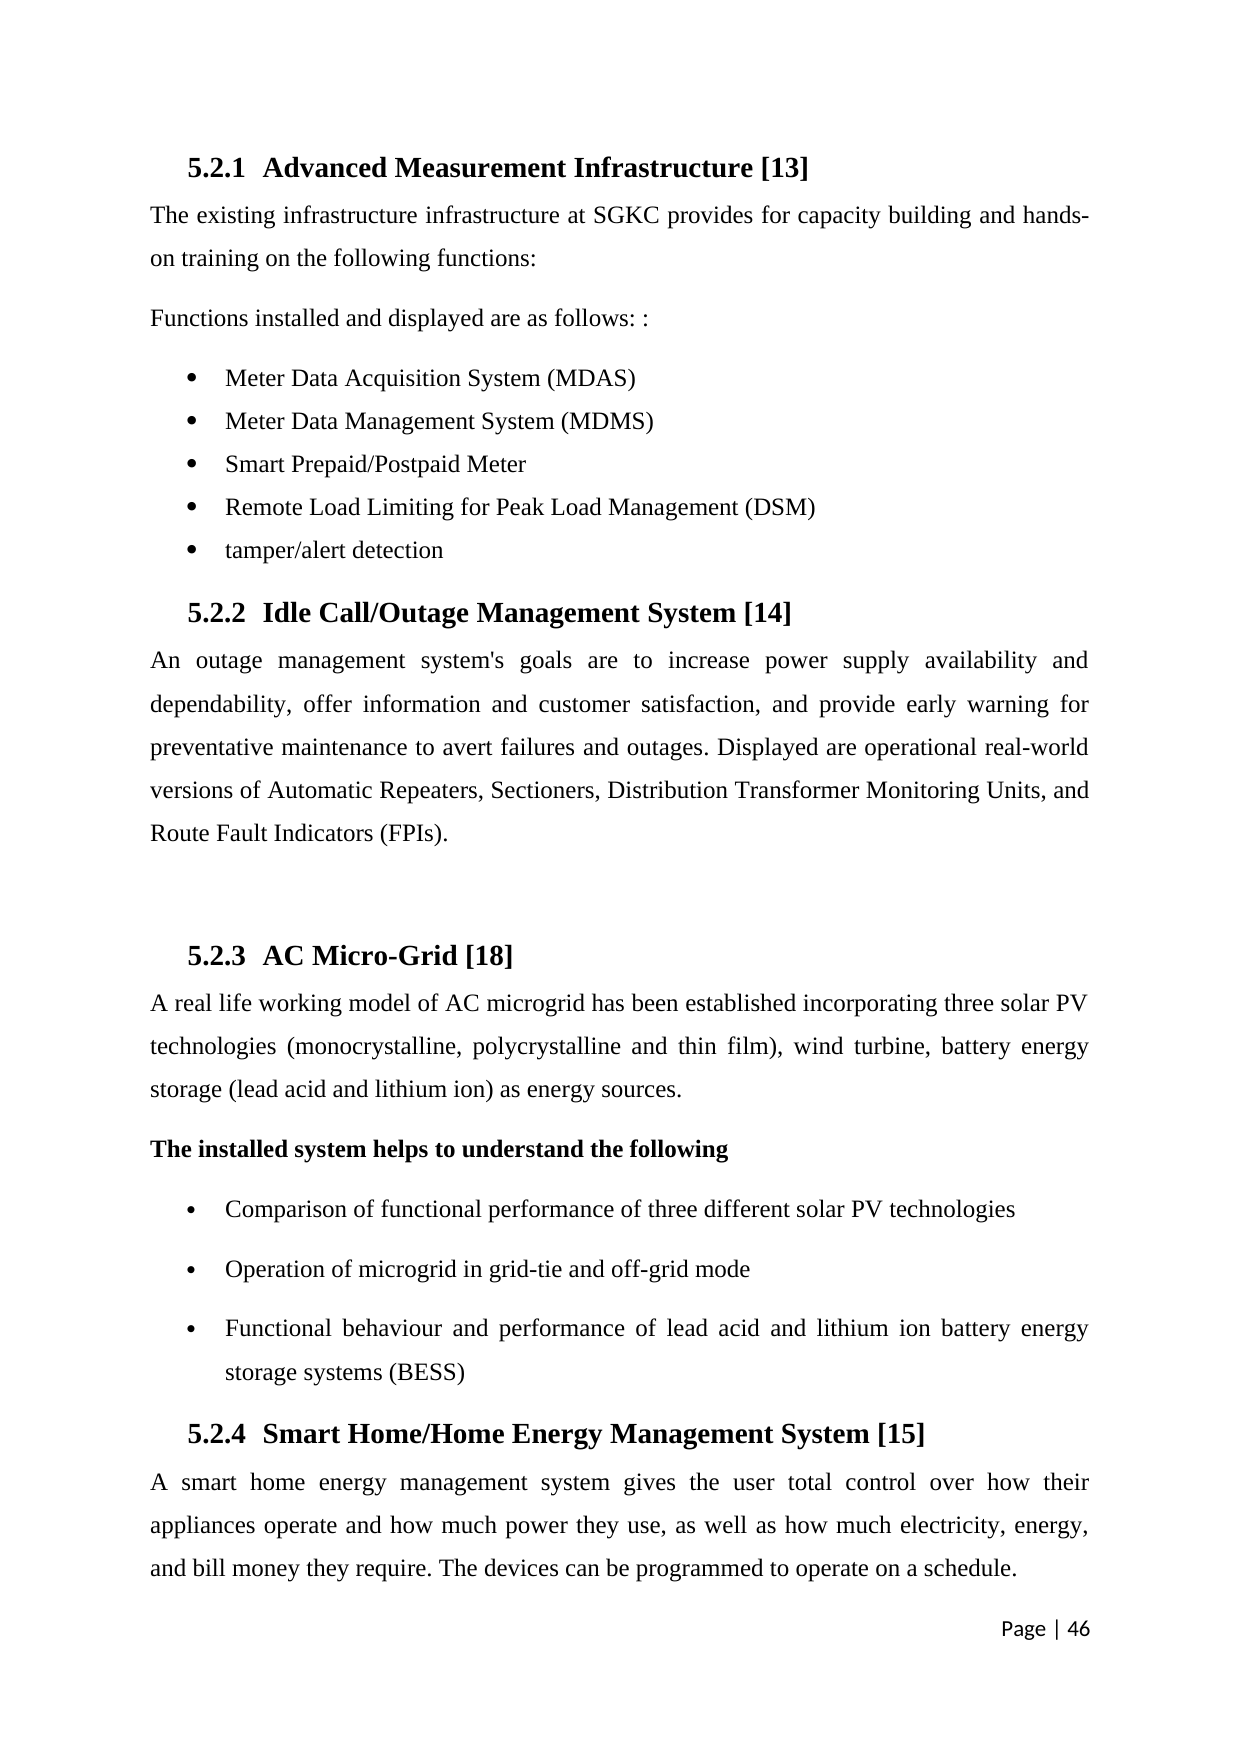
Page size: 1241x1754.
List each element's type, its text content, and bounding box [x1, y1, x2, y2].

subtitle Advanced Measurement Infrastructure [13] [187, 150, 1090, 183]
subtitle Idle Call/Outage Management System [14] [187, 595, 1090, 629]
text Functions installed and displayed are as follows: : [150, 303, 1090, 332]
list tamper/alert detection [187, 536, 1090, 564]
list Functional behaviour and performance of lead acid and lithium ion battery energy storage systems (BESS) [187, 1313, 1090, 1385]
subtitle AC Micro-Grid [18] [187, 938, 1090, 971]
text A smart home energy management system gives the user total control over how their appliances operate and how much power they use, as well as how much electricity, energy, and bill money they require. The devices can be programmed to operate on a schedule. [150, 1467, 1090, 1582]
list Meter Data Management System (MDMS) [187, 406, 1090, 435]
text The existing infrastructure infrastructure at SGKC provides for capacity building and hands-on training on the following functions: [150, 200, 1090, 272]
list Operation of microgrid in grid-tie and off-grid mode [187, 1254, 1090, 1282]
text A real life working model of AC microgrid has been established incorporating three solar PV technologies (monocrystalline, polycrystalline and thin film), wind turbine, battery energy storage (lead acid and lithium ion) as energy sources. [150, 988, 1090, 1103]
subtitle Smart Home/Home Energy Management System [15] [187, 1416, 1090, 1450]
list Meter Data Acquisition System (MDAS) [187, 363, 1090, 392]
list Comparison of functional performance of three different solar PV technologies [187, 1194, 1090, 1223]
text The installed system helps to understand the following [150, 1134, 1090, 1163]
list Remote Load Limiting for Peak Load Management (DSM) [187, 492, 1090, 521]
text An outage management system's goals are to increase power supply availability and dependability, offer information and customer satisfaction, and provide early warning for preventative maintenance to avert failures and outages. Displayed are operational real-world versions of Automatic Repeaters, Sectioners, Distribution Transformer Monitoring Units, and Route Fault Indicators (FPIs). [150, 646, 1090, 847]
list Smart Prepaid/Postpaid Meter [187, 449, 1090, 478]
